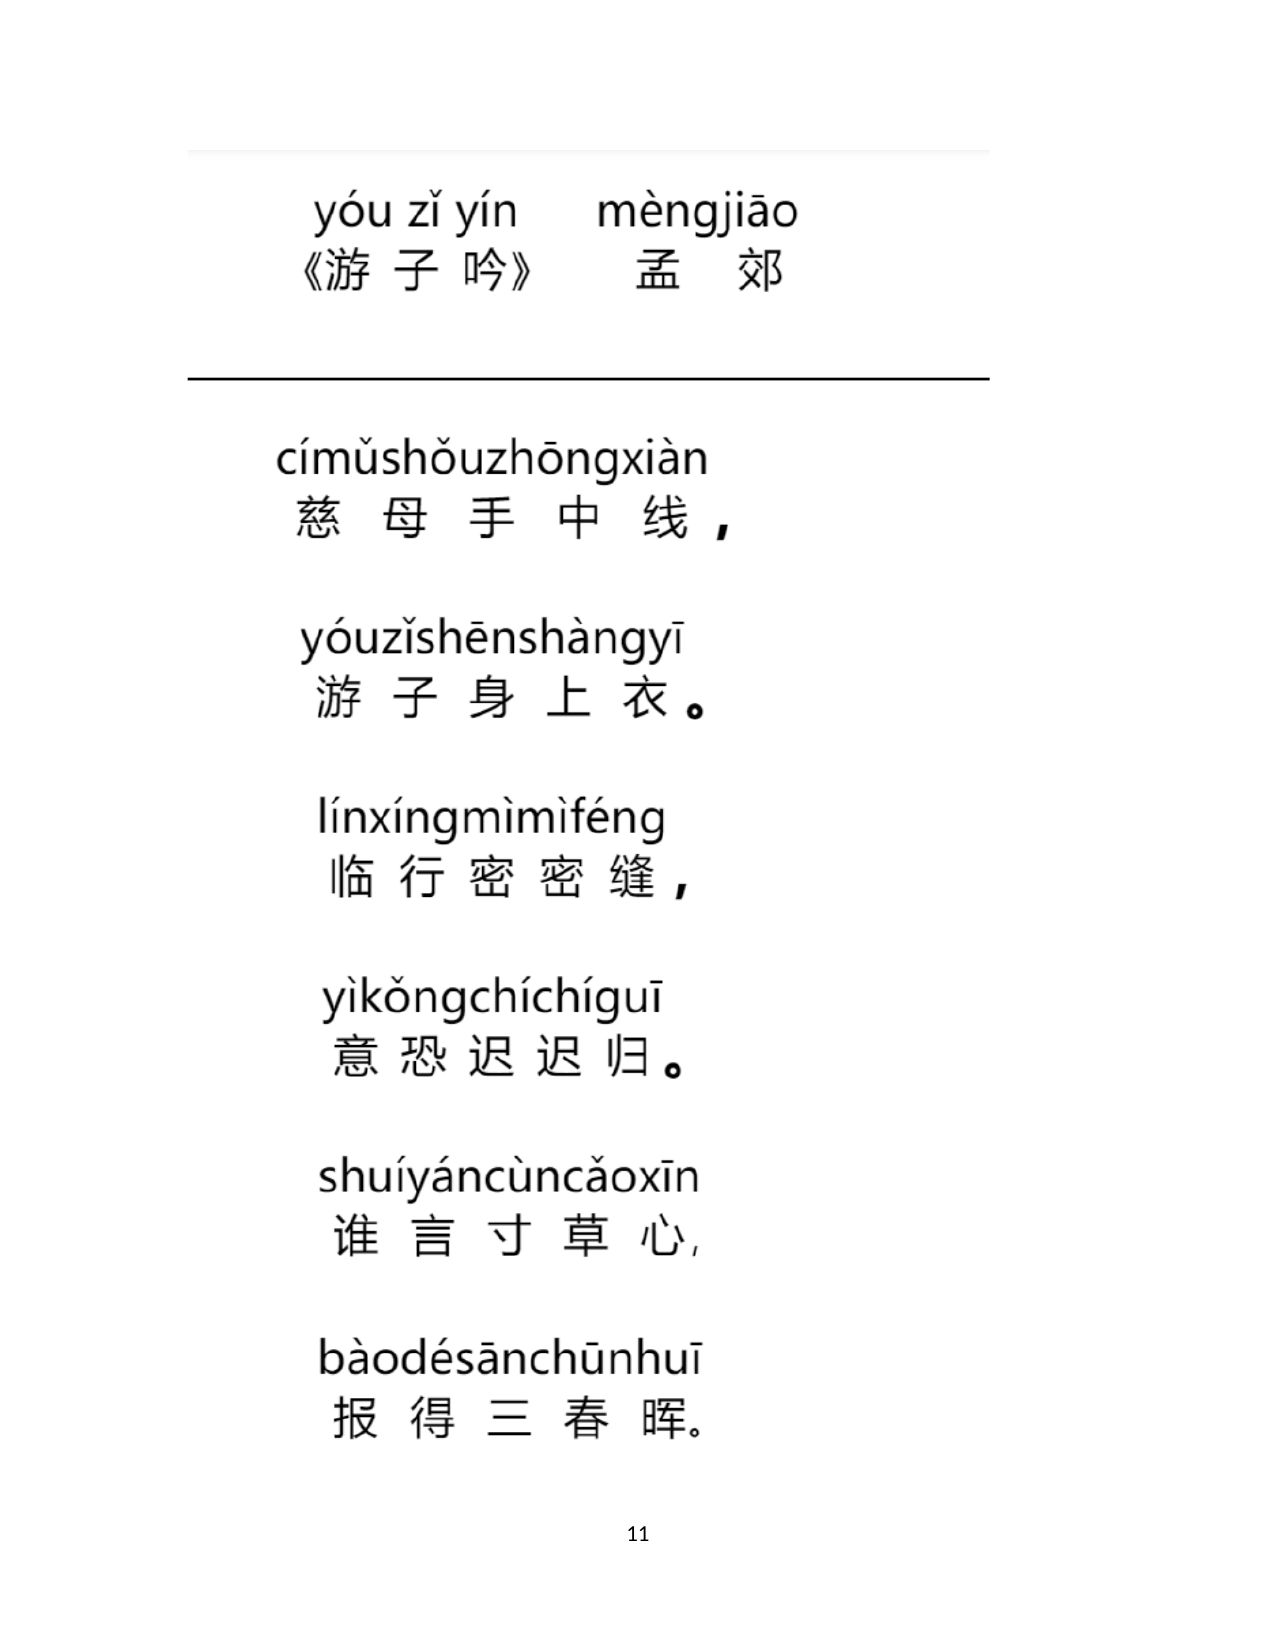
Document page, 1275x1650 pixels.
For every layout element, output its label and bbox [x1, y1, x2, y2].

picture [187, 150, 990, 1500]
